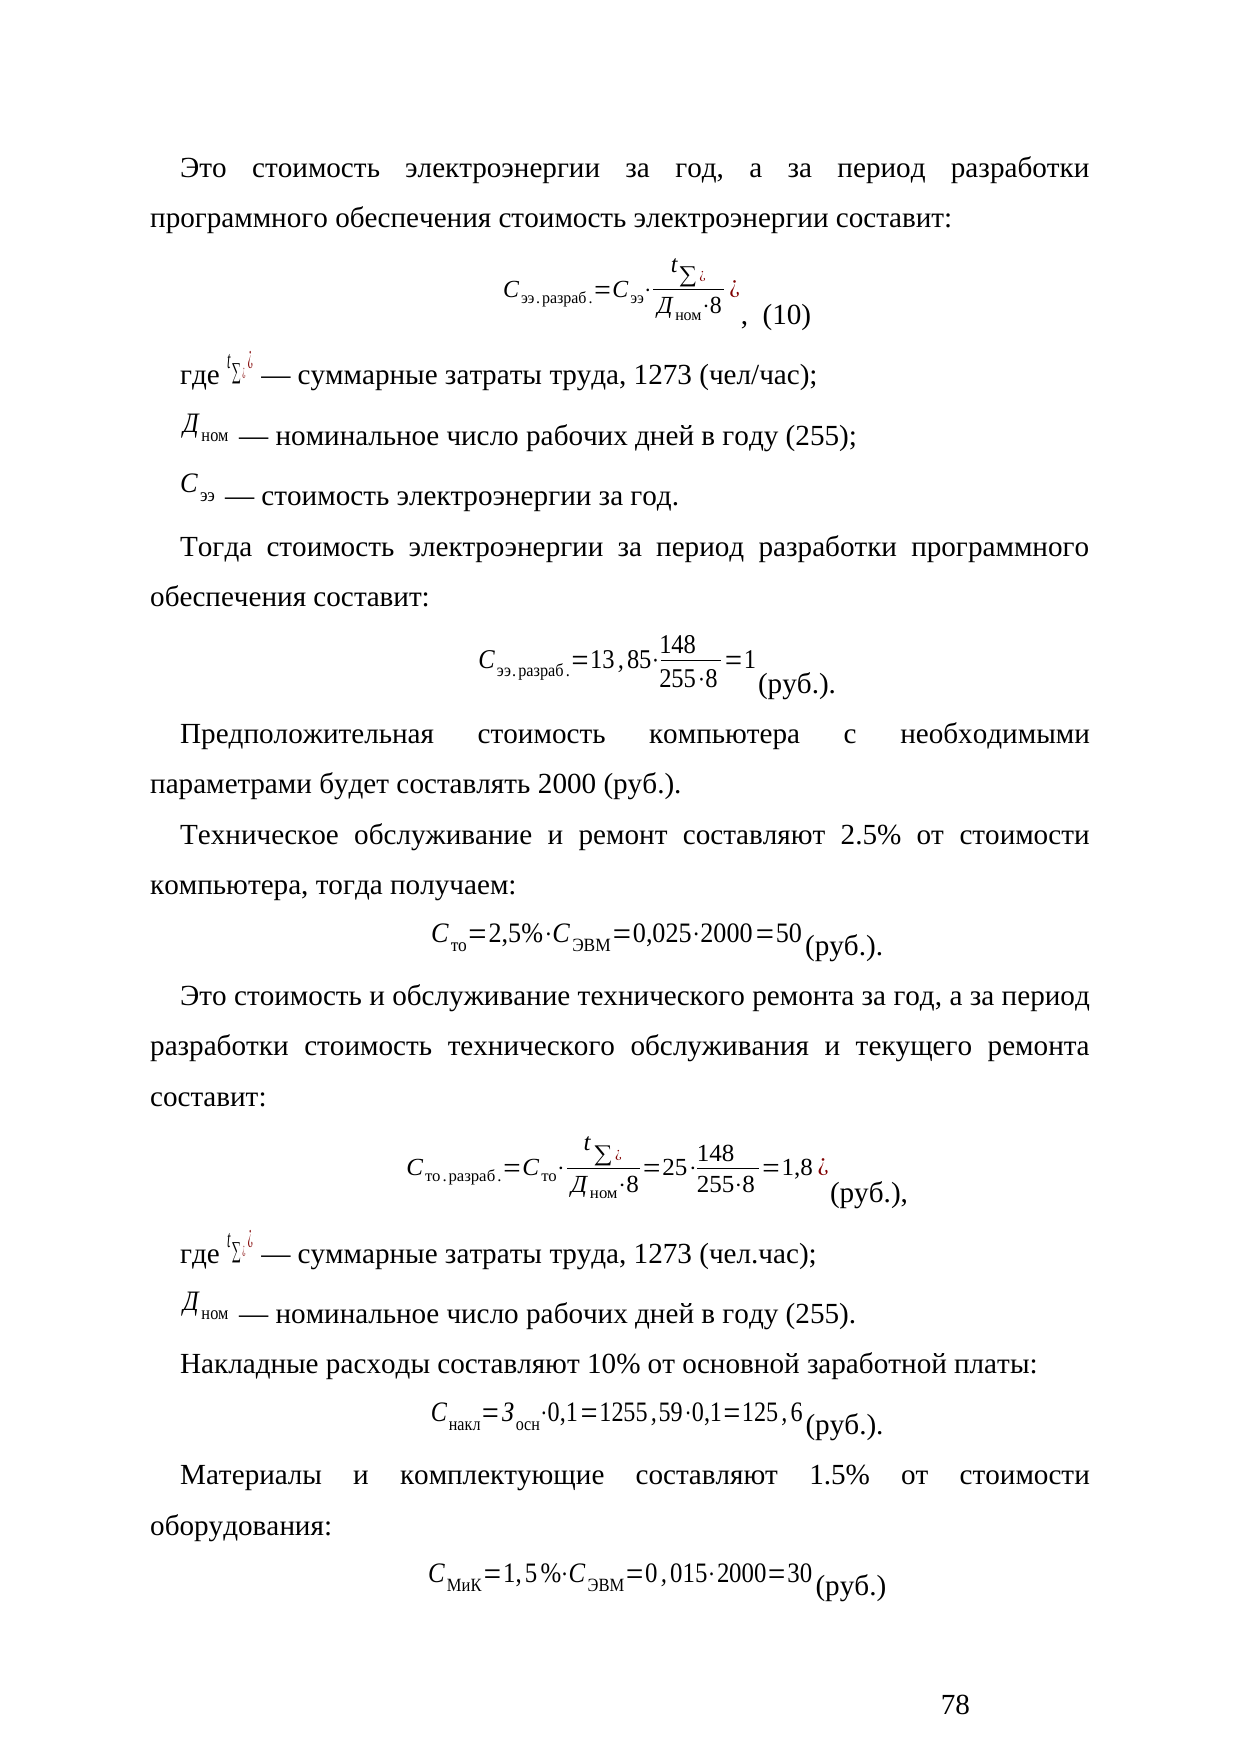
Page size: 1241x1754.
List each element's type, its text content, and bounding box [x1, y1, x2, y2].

text где — суммарные затраты труда, 1273 (чел.час); [150, 1226, 1090, 1269]
text (руб.), [150, 1129, 1090, 1209]
text Тогда стоимость электроэнергии за период разработки программного обеспечения составит: [150, 529, 1090, 612]
text Это стоимость электроэнергии за год, а за период разработки программного обеспечения стоимость электроэнергии составит: [150, 150, 1090, 234]
text Техническое обслуживание и ремонт составляют 2.5% от стоимости компьютера, тогда получаем: [150, 817, 1090, 901]
text (руб.). [150, 629, 1090, 699]
text (руб.) [150, 1558, 1090, 1602]
text Предположительная стоимость компьютера с необходимыми параметрами будет составлять 2000 (руб.). [150, 716, 1090, 800]
text — стоимость электроэнергии за год. [150, 468, 1090, 512]
text Это стоимость и обслуживание технического ремонта за год, а за период разработки стоимость технического обслуживания и текущего ремонта составит: [150, 978, 1090, 1112]
text , (10) [150, 251, 1090, 330]
text (руб.). [150, 918, 1090, 961]
text — номинальное число рабочих дней в году (255); [150, 408, 1090, 451]
text (руб.). [150, 1397, 1090, 1441]
text где — суммарные затраты труда, 1273 (чел/час); [150, 347, 1090, 391]
text Материалы и комплектующие составляют 1.5% от стоимости оборудования: [150, 1457, 1090, 1541]
text Накладные расходы составляют 10% от основной заработной платы: [150, 1347, 1090, 1380]
text — номинальное число рабочих дней в году (255). [150, 1286, 1090, 1330]
